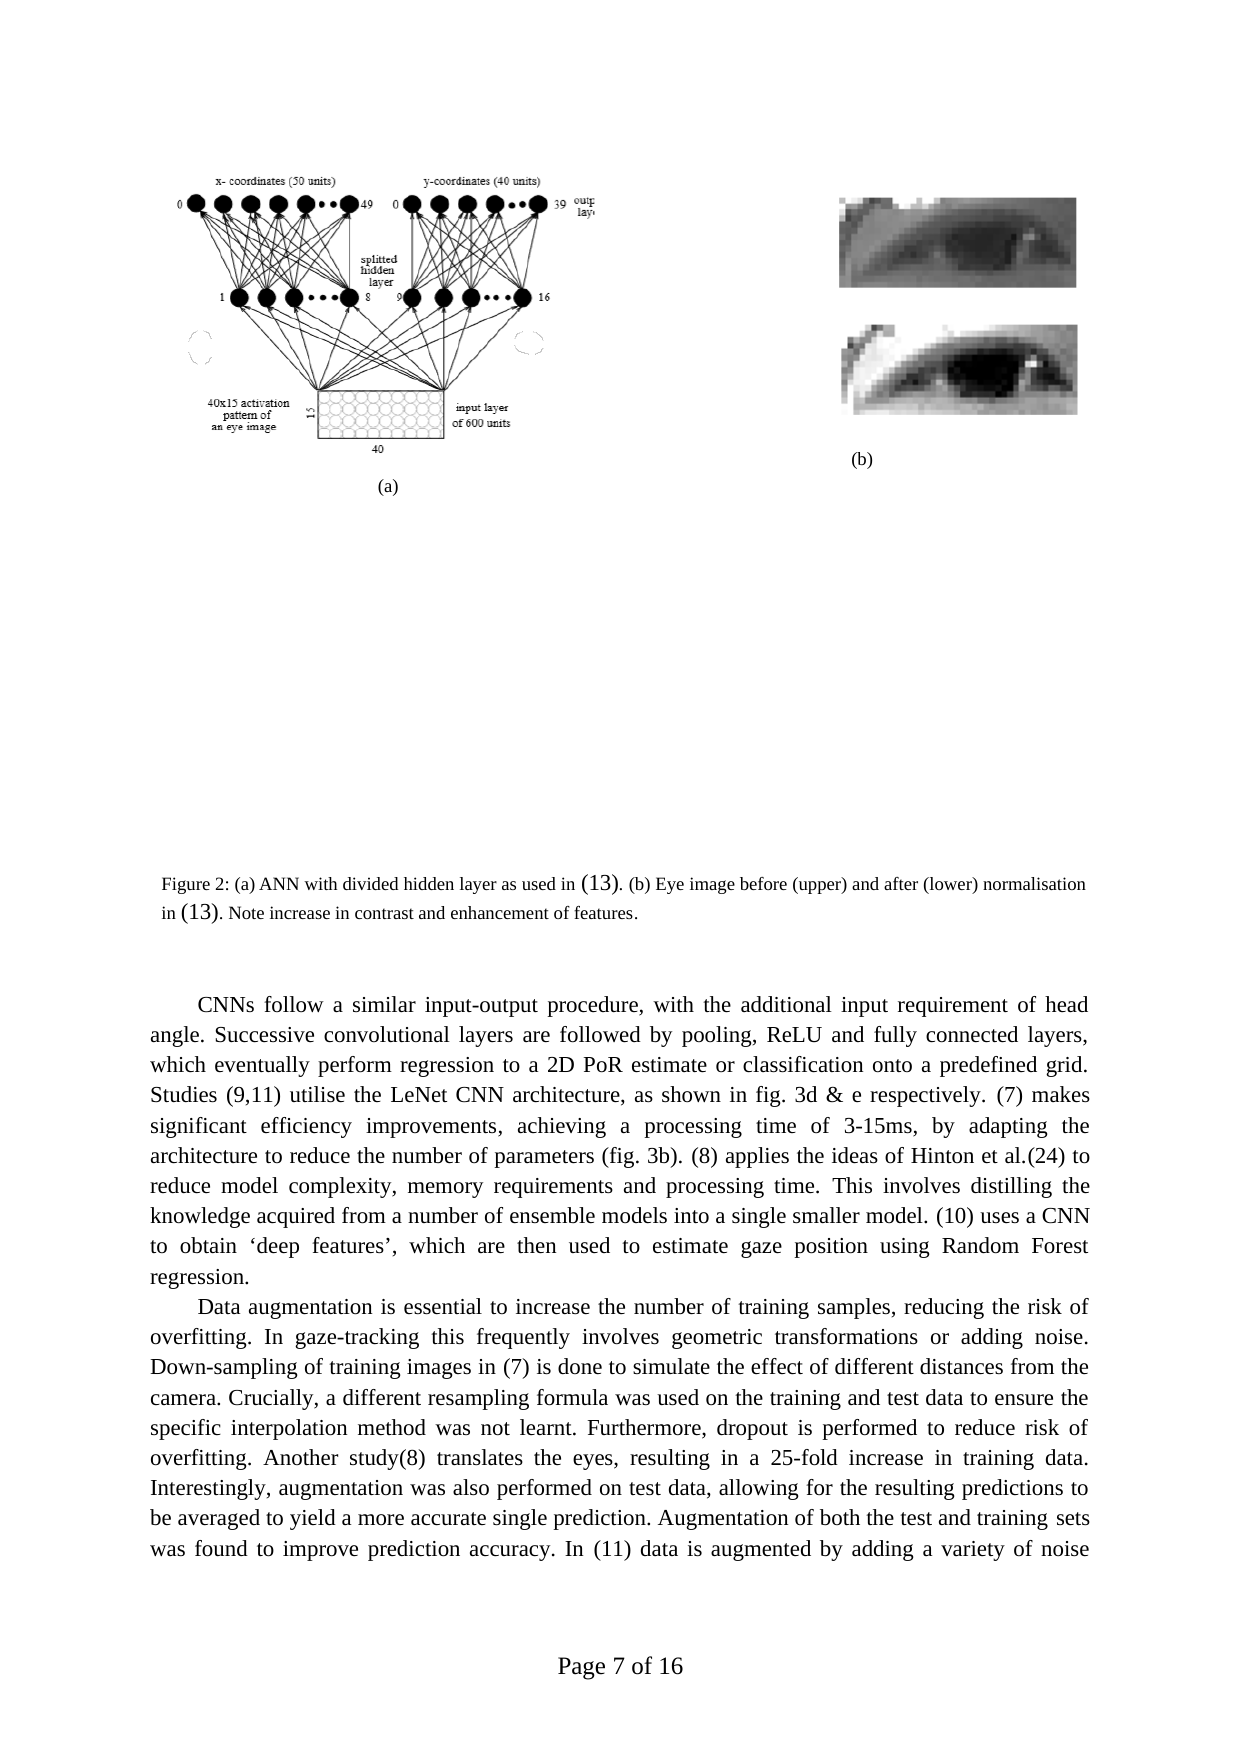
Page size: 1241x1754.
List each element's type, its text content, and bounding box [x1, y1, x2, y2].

picture [161, 150, 615, 473]
text CNNs follow a similar input-output procedure, with the additional input requirement of head angle. Successive convolutional layers are followed by pooling, ReLU and fully connected layers, which eventually perform regression to a 2D PoR estimate or classification onto a predefined grid. Studies utilise the LeNet CNN architecture, as shown in fig. 3d & e respectively. makes significant efficiency improvements, achieving a processing time of 3-15ms, by adapting the architecture to reduce the number of parameters (fig. 3b). applies the ideas of Hinton et al. to reduce model complexity, memory requirements and processing time. This involves distilling the knowledge acquired from a number of ensemble models into a single smaller model. uses a CNN to obtain ‘deep features’, which are then used to estimate gaze position using Random Forest regression. [150, 991, 1090, 1289]
picture [818, 175, 1098, 430]
table_cell Figure 2: (a) ANN with divided hidden layer as used in . (b) Eye image before (upper) and after (lower) normalisation in . Note increase in contrast and enhancement of features. [150, 856, 1098, 941]
table_header (b) [626, 150, 1098, 856]
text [150, 1293, 1090, 1561]
table_header (a) [150, 150, 626, 856]
